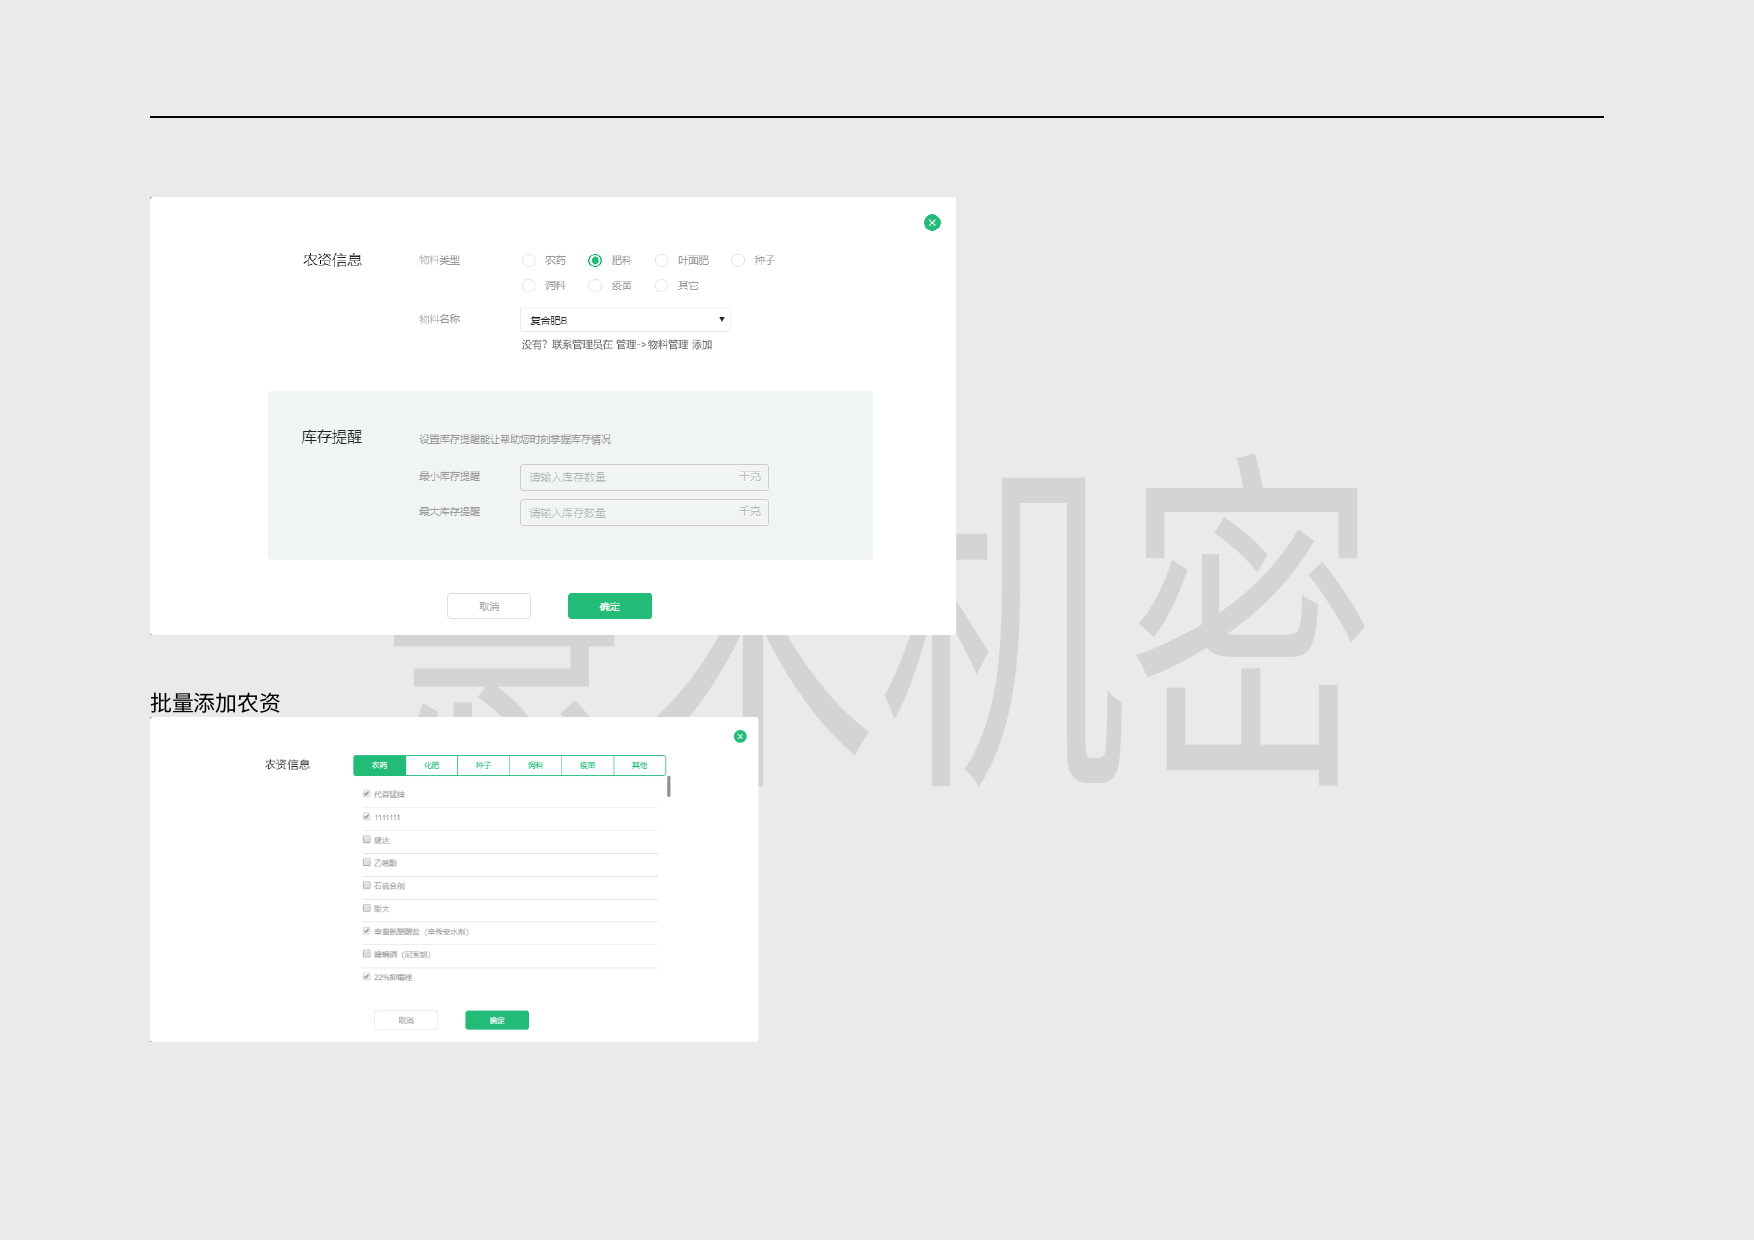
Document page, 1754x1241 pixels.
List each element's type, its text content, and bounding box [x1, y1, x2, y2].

picture [150, 717, 759, 1042]
text 批量添加农资 [150, 685, 1604, 718]
picture [150, 197, 957, 635]
